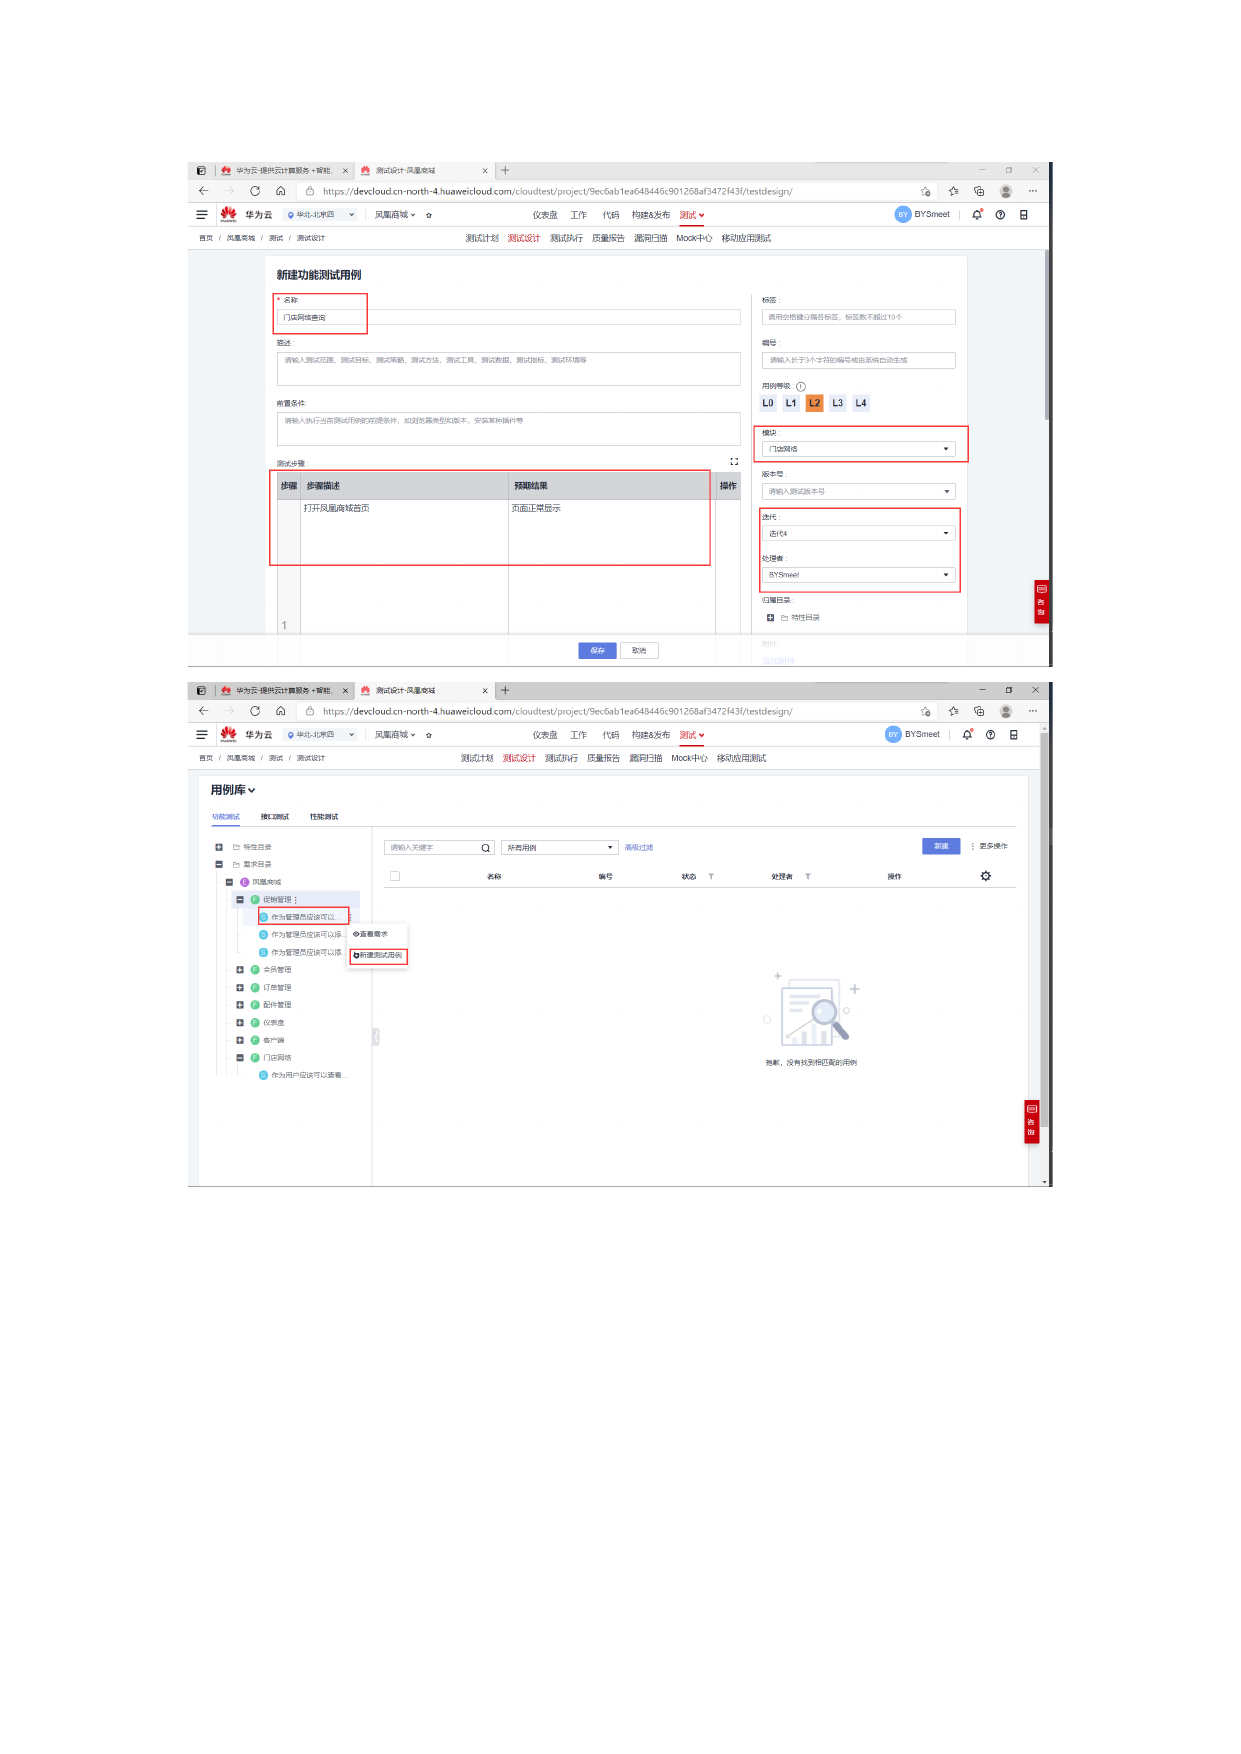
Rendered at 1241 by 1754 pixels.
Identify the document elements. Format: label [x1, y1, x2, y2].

picture [187, 682, 1053, 1187]
picture [187, 162, 1053, 667]
